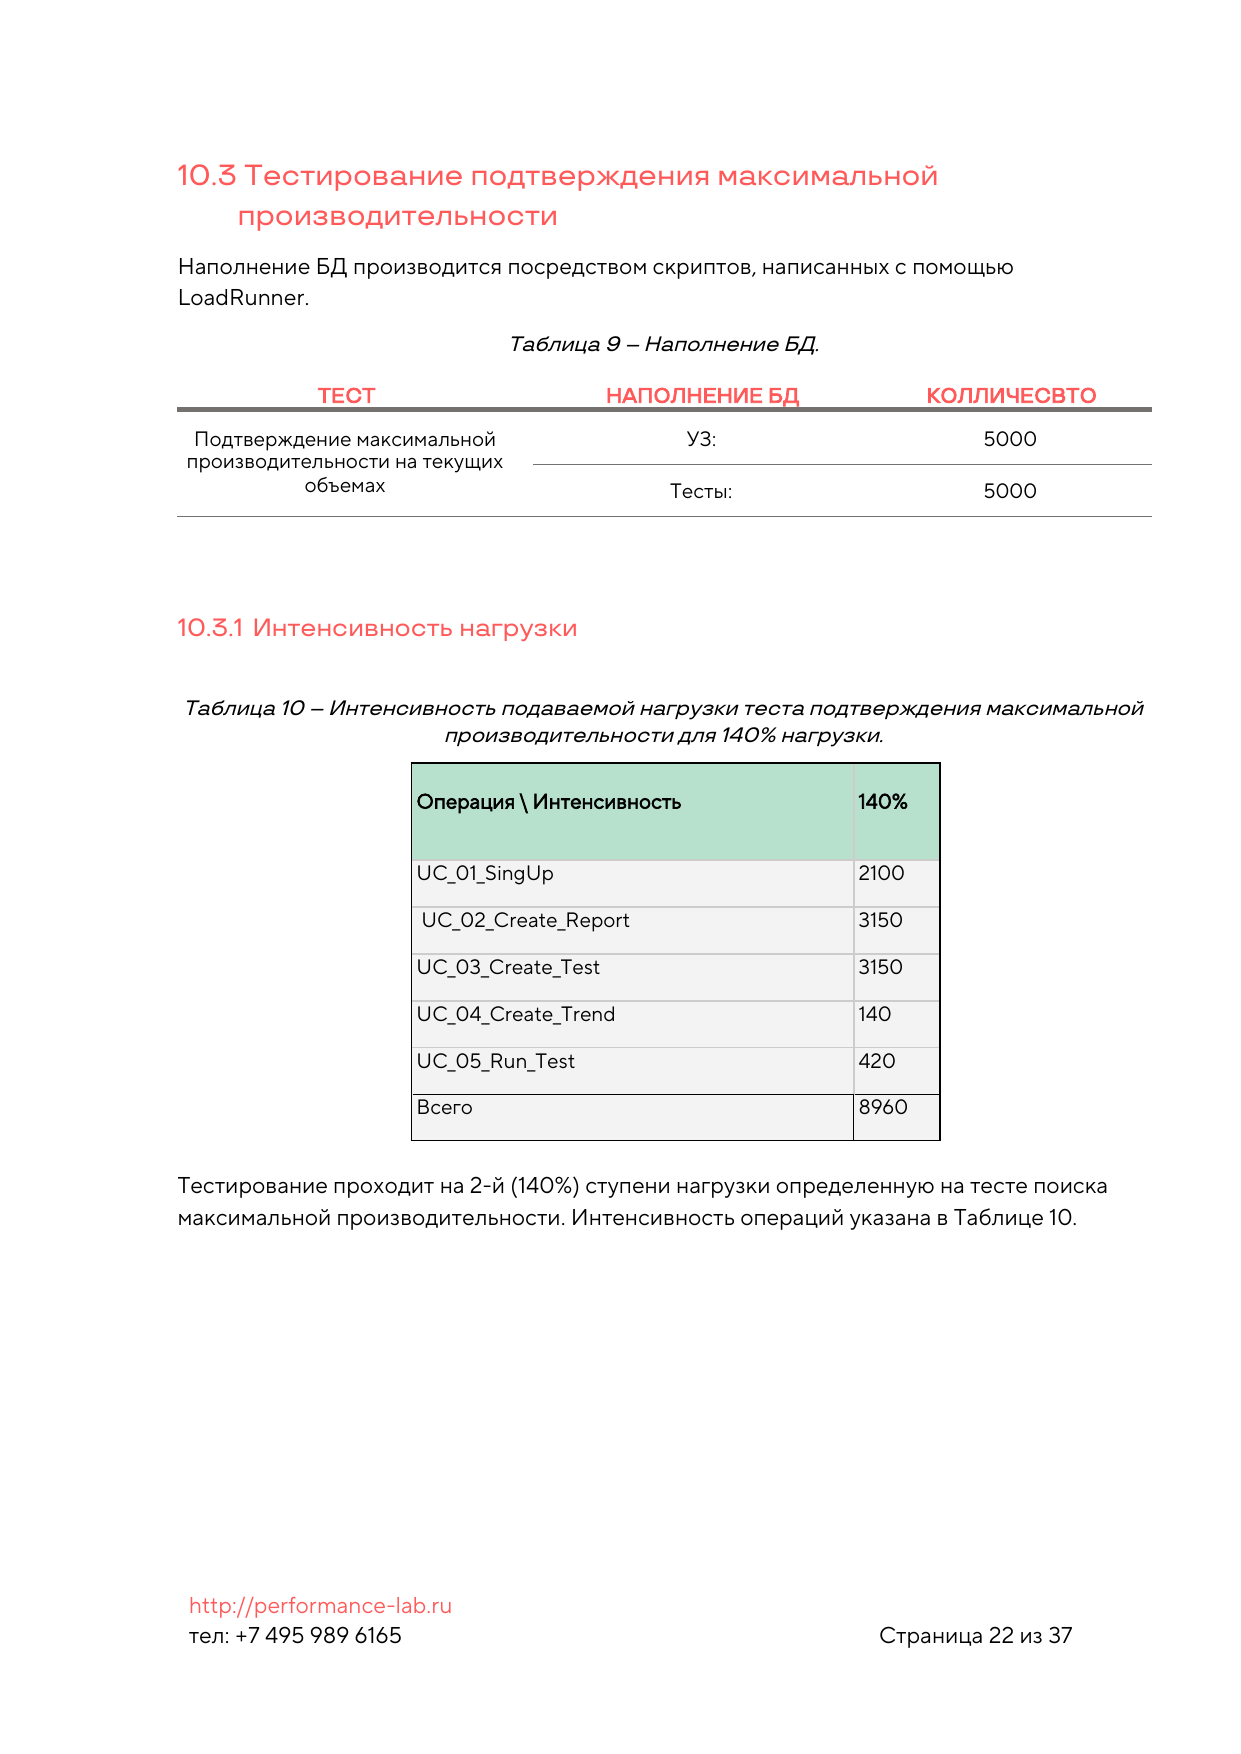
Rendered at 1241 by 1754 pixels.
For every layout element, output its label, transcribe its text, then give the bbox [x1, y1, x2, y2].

table_header Тест [177, 376, 533, 407]
table_cell Подтверждение максимальной производительности на текущих объемах [177, 412, 533, 516]
table_cell UC_01_SingUp [412, 861, 853, 906]
table_cell 3150 [855, 955, 939, 1000]
table_cell 3150 [855, 908, 939, 953]
table_cell 140 [855, 1002, 939, 1047]
subtitle Тестирование подтверждения максимальной производительности [177, 159, 1152, 234]
text Тестирование проходит на 2-й (140%) ступени нагрузки определенную на тесте поиска максимальной производительности. Интенсивность операций указана в Таблице 10. [177, 1172, 1152, 1233]
table_header Наполнение БД [533, 376, 889, 407]
table_header 140% [855, 764, 939, 859]
table_cell 420 [855, 1048, 939, 1094]
table_cell Всего [412, 1095, 853, 1140]
text Таблица 9 – Наполнение БД. [177, 332, 1152, 357]
text Наполнение БД производится посредством скриптов, написанных с помощью LoadRunner. [177, 252, 1152, 313]
subtitle Интенсивность нагрузки [177, 614, 1152, 644]
table_cell UC_03_Create_Test [412, 955, 853, 1000]
table_header колличесвто [889, 376, 1152, 407]
table_header Операция \ Интенсивность [412, 764, 853, 859]
table_cell Тесты: [533, 465, 889, 516]
table_cell 2100 [855, 861, 939, 906]
table_cell 5000 [889, 465, 1152, 516]
text Таблица 10 – Интенсивность подаваемой нагрузки теста подтверждения максимальной производительности для 140% нагрузки. [177, 697, 1152, 749]
table_cell УЗ: [533, 412, 889, 463]
table_cell UC_04_Create_Trend [412, 1002, 853, 1047]
table_cell 5000 [889, 412, 1152, 463]
table_cell 8960 [854, 1095, 939, 1140]
table_cell UC_05_Run_Test [412, 1048, 853, 1094]
table_cell UC_02_Create_Report [412, 908, 853, 953]
